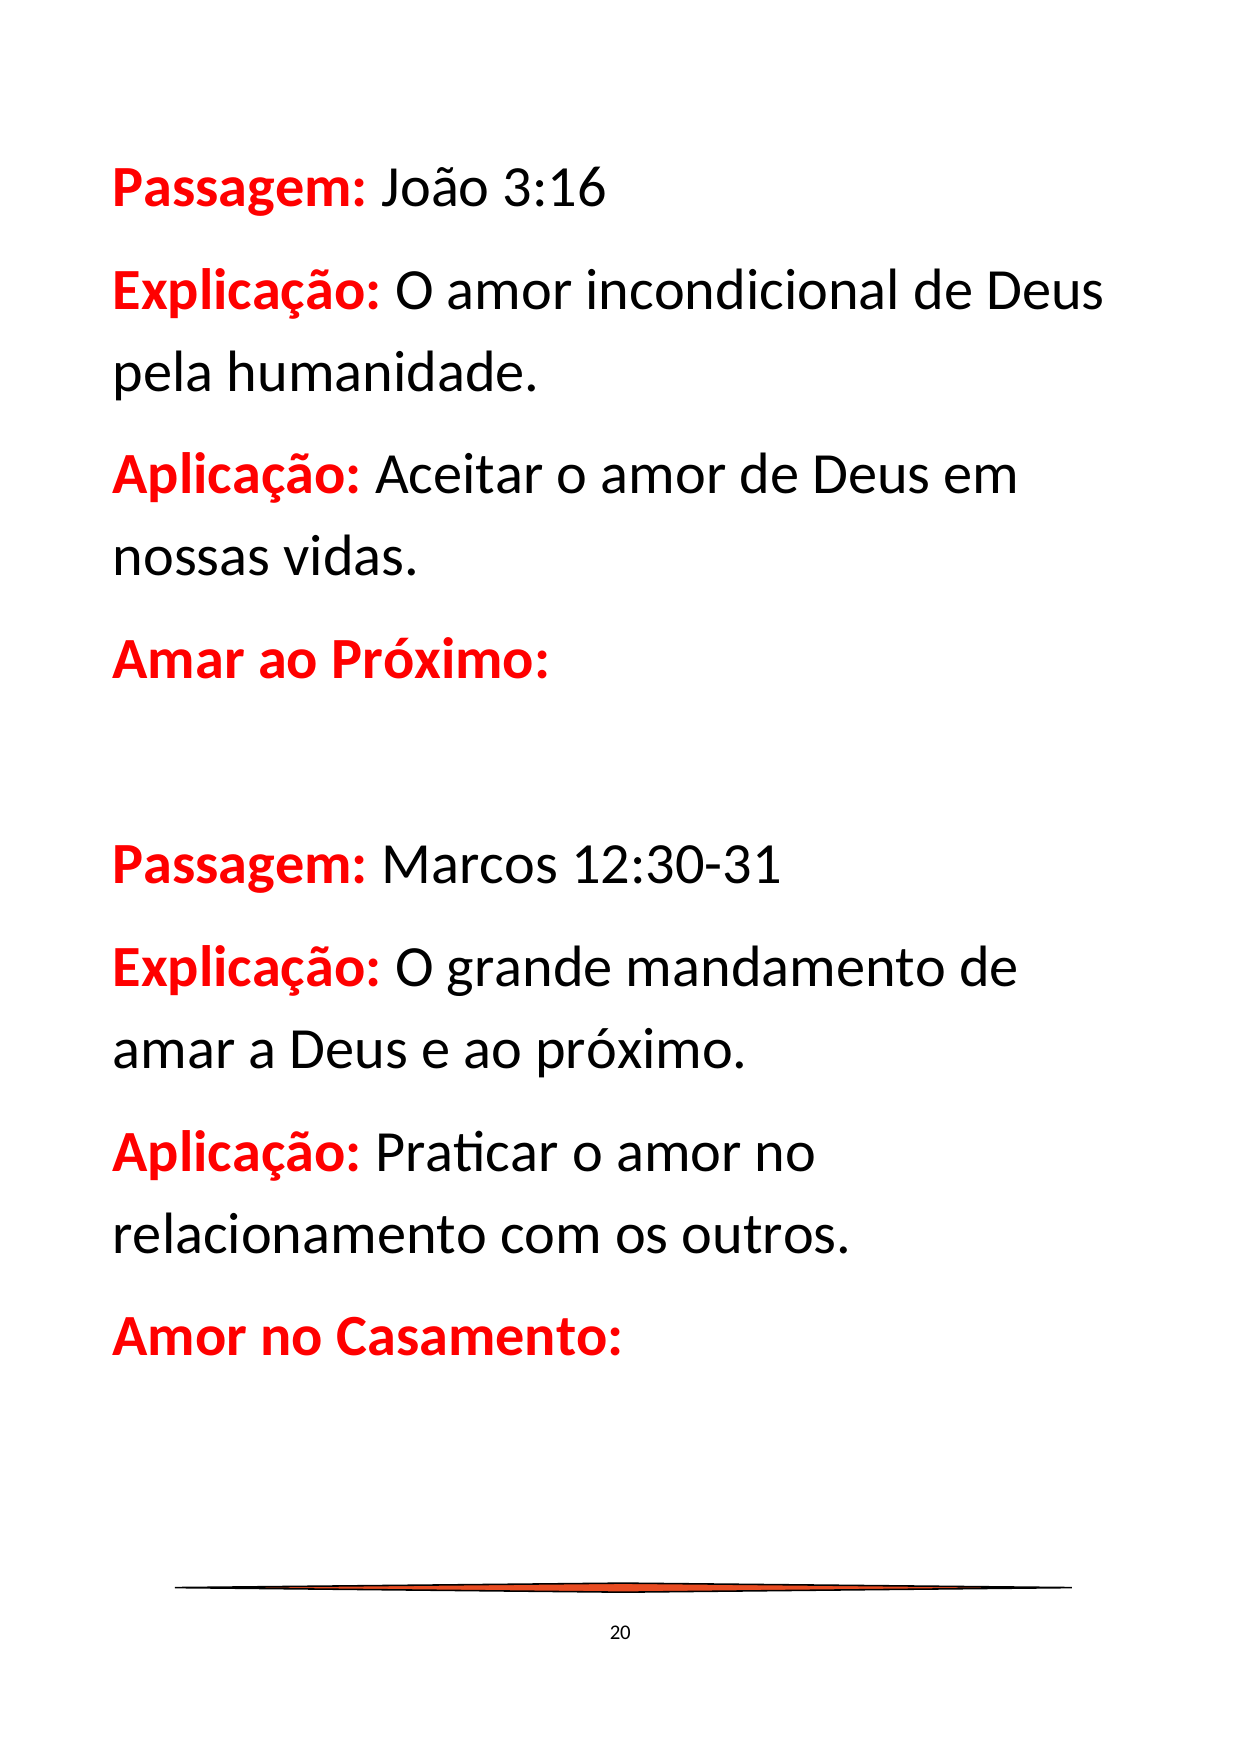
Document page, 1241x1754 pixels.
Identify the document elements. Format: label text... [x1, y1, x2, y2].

text Explicação: O amor incondicional de Deus pela humanidade. [112, 253, 1128, 406]
text Amar ao Próximo: [112, 622, 1128, 693]
text Amor no Casamento: [112, 1299, 1128, 1370]
text Passagem: Marcos 12:30-31 [112, 827, 1128, 898]
text Passagem: João 3:16 [112, 150, 1128, 221]
text Aplicação: Aceitar o amor de Deus em nossas vidas. [112, 437, 1128, 590]
text Aplicação: Praticar o amor no relacionamento com os outros. [112, 1114, 1128, 1268]
text Explicação: O grande mandamento de amar a Deus e ao próximo. [112, 930, 1128, 1083]
